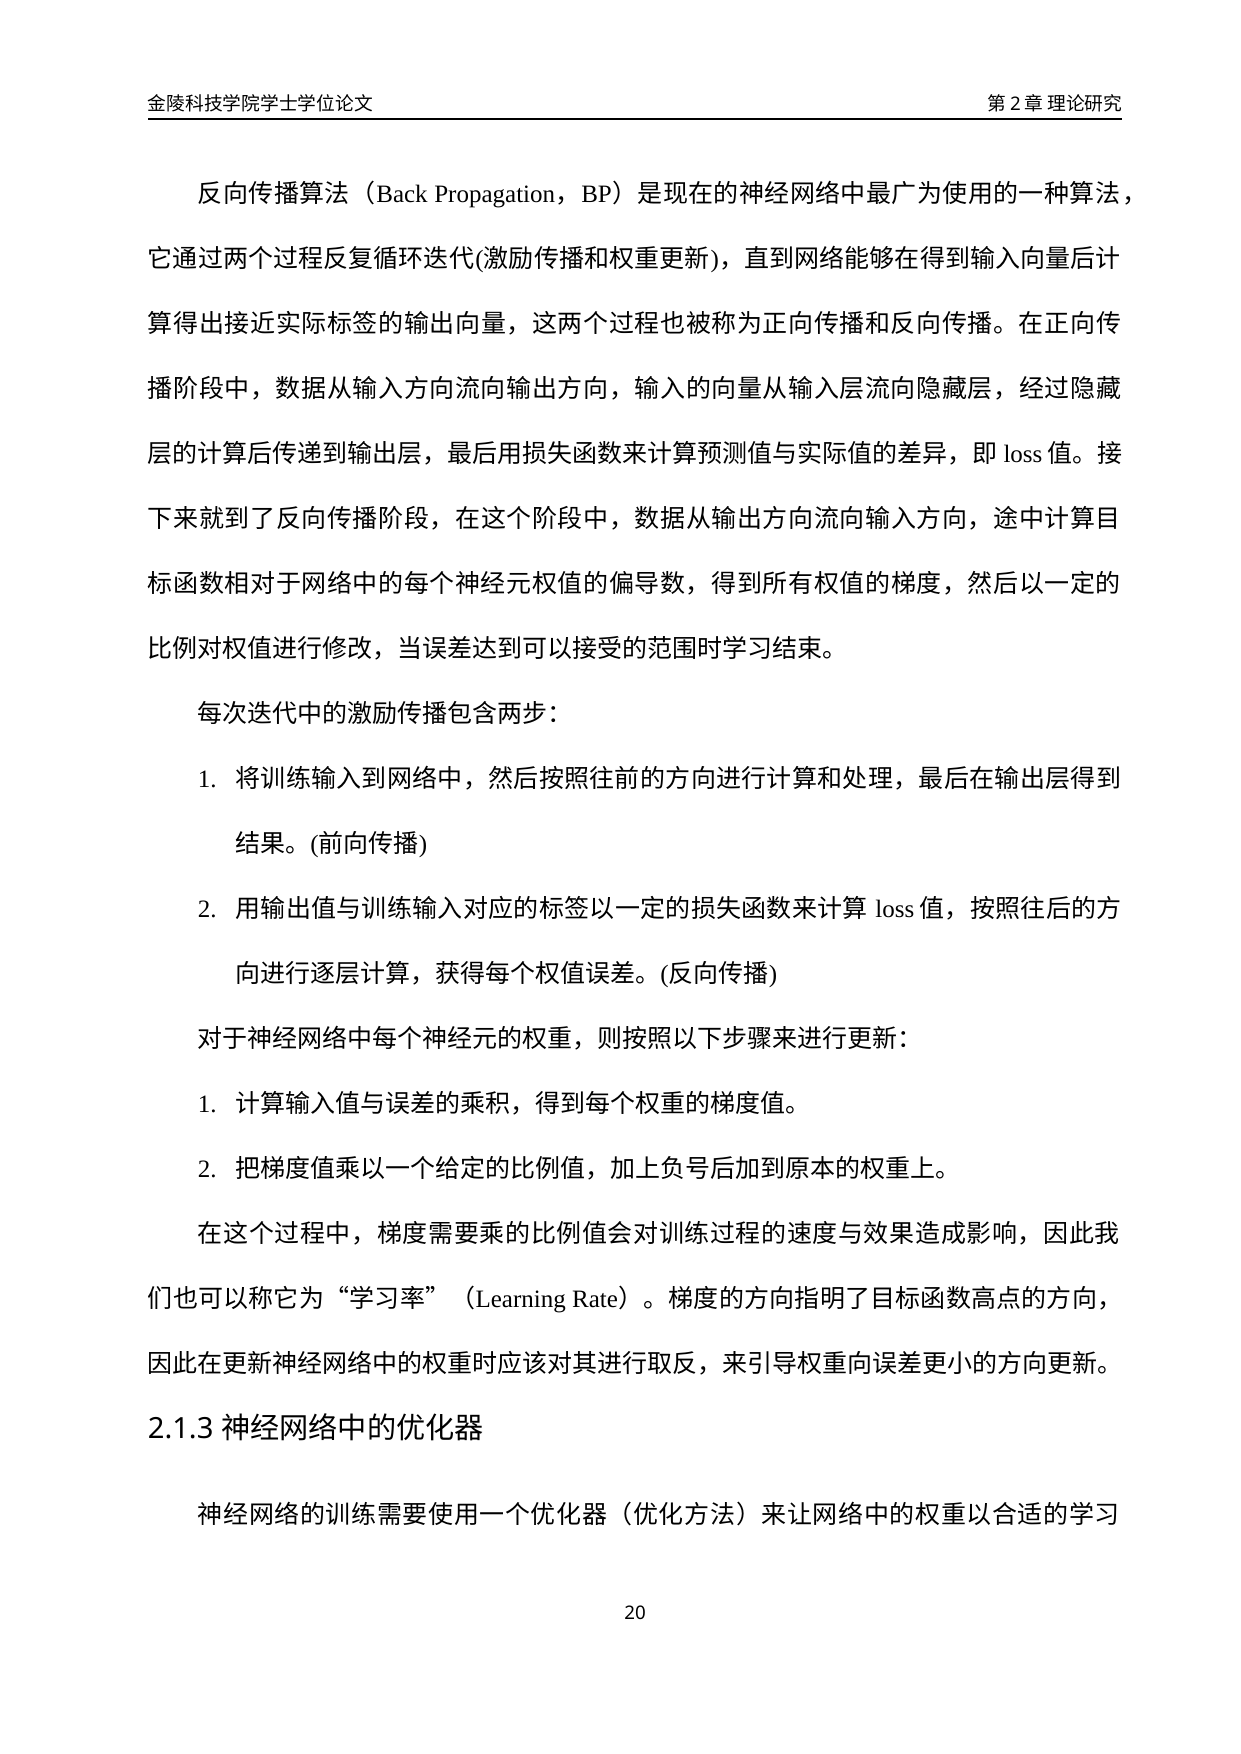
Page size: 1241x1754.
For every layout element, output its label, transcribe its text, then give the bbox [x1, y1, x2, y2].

list 用输出值与训练输入对应的标签以一定的损失函数来计算loss值，按照往后的方向进行逐层计算，获得每个权值误差。(反向传播) [198, 874, 1122, 1004]
text 每次迭代中的激励传播包含两步： [148, 679, 1122, 744]
list 把梯度值乘以一个给定的比例值，加上负号后加到原本的权重上。 [198, 1134, 1122, 1199]
list 计算输入值与误差的乘积，得到每个权重的梯度值。 [198, 1069, 1122, 1134]
subtitle 2.1.3 神经网络中的优化器 [148, 1394, 1122, 1459]
text 在这个过程中，梯度需要乘的比例值会对训练过程的速度与效果造成影响，因此我们也可以称它为“学习率”（Learning Rate）。梯度的方向指明了目标函数高点的方向，因此在更新神经网络中的权重时应该对其进行取反，来引导权重向误差更小的方向更新。 [148, 1199, 1122, 1394]
text 对于神经网络中每个神经元的权重，则按照以下步骤来进行更新： [148, 1004, 1122, 1069]
list 将训练输入到网络中，然后按照往前的方向进行计算和处理，最后在输出层得到结果。(前向传播) [198, 744, 1122, 874]
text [148, 1480, 1122, 1545]
text 反向传播算法（Back Propagation，BP）是现在的神经网络中最广为使用的一种算法，它通过两个过程反复循环迭代(激励传播和权重更新)，直到网络能够在得到输入向量后计算得出接近实际标签的输出向量，这两个过程也被称为正向传播和反向传播。在正向传播阶段中，数据从输入方向流向输出方向，输入的向量从输入层流向隐藏层，经过隐藏层的计算后传递到输出层，最后用损失函数来计算预测值与实际值的差异，即loss值。接下来就到了反向传播阶段，在这个阶段中，数据从输出方向流向输入方向，途中计算目标函数相对于网络中的每个神经元权值的偏导数，得到所有权值的梯度，然后以一定的比例对权值进行修改，当误差达到可以接受的范围时学习结束。 [148, 159, 1122, 679]
